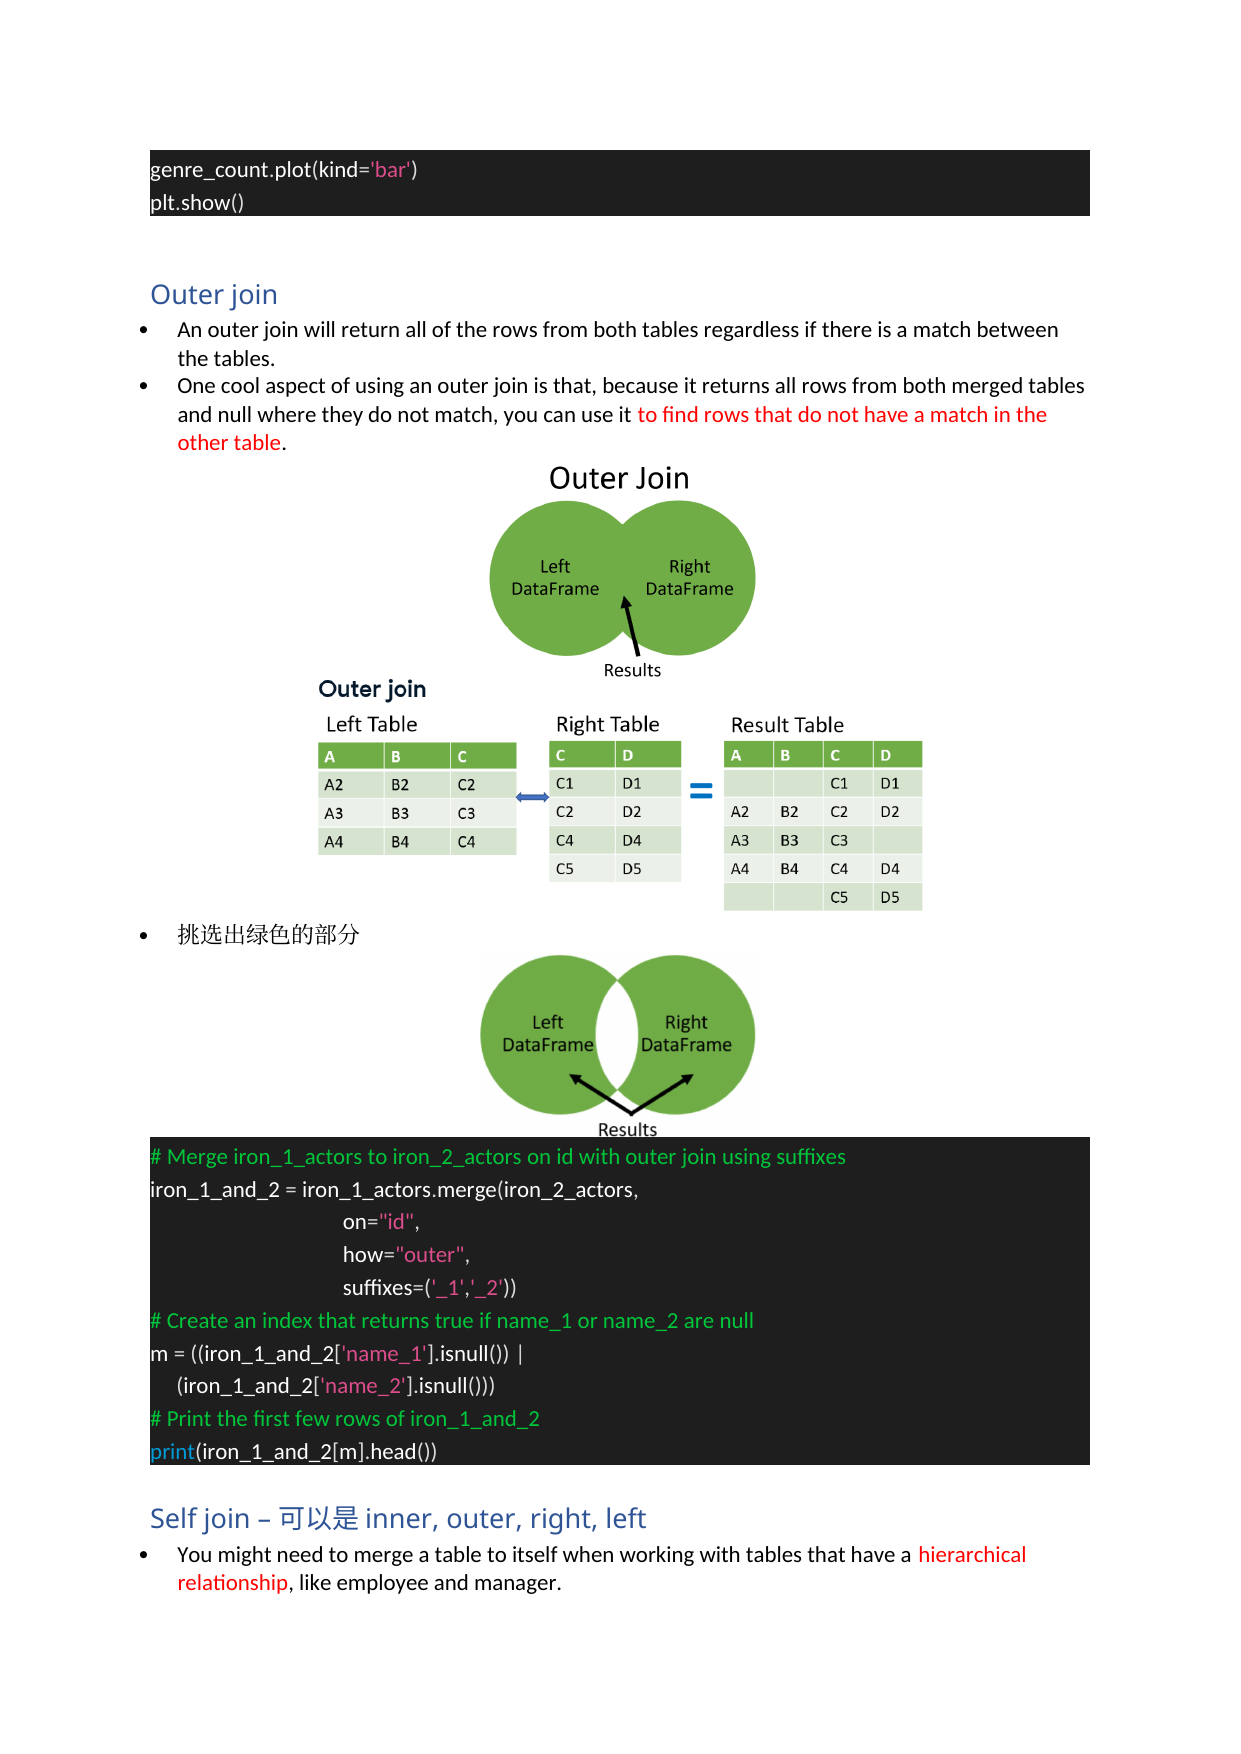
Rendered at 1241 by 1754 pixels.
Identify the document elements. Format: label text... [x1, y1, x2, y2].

list One cool aspect of using an outer join is that, because it returns all rows from both merged tables and null where they do not match, you can use it to find rows that do not have a match in the other table. [140, 372, 1090, 456]
text print(iron_1_and_2[m].head()) [150, 1432, 1090, 1465]
picture [479, 949, 761, 1137]
text iron_1_and_2 = iron_1_actors.merge(iron_2_actors, [150, 1170, 1090, 1203]
text m = ((iron_1_and_2['name_1'].isnull()) | [150, 1334, 1090, 1367]
text (iron_1_and_2['name_2'].isnull())) [150, 1367, 1090, 1399]
list You might need to merge a table to itself when working with tables that have a hierarchical relationship, like employee and manager. [140, 1540, 1090, 1596]
text on="id", [150, 1203, 1090, 1236]
text plt.show() [150, 183, 1090, 216]
subtitle Self join – 可以是inner, outer, right, left [150, 1497, 1090, 1537]
picture [312, 455, 928, 917]
list An outer join will return all of the rows from both tables regardless if there is a match between the tables. [140, 316, 1090, 372]
text genre_count.plot(kind='bar') [150, 150, 1090, 183]
list 挑选出绿色的部分 [140, 917, 1090, 950]
subtitle Outer join [150, 276, 1090, 313]
text # Create an index that returns true if name_1 or name_2 are null [150, 1301, 1090, 1334]
text suffixes=('_1','_2')) [150, 1268, 1090, 1301]
text # Merge iron_1_actors to iron_2_actors on id with outer join using suffixes [150, 1137, 1090, 1170]
text # Print the first few rows of iron_1_and_2 [150, 1399, 1090, 1432]
text how="outer", [150, 1236, 1090, 1268]
